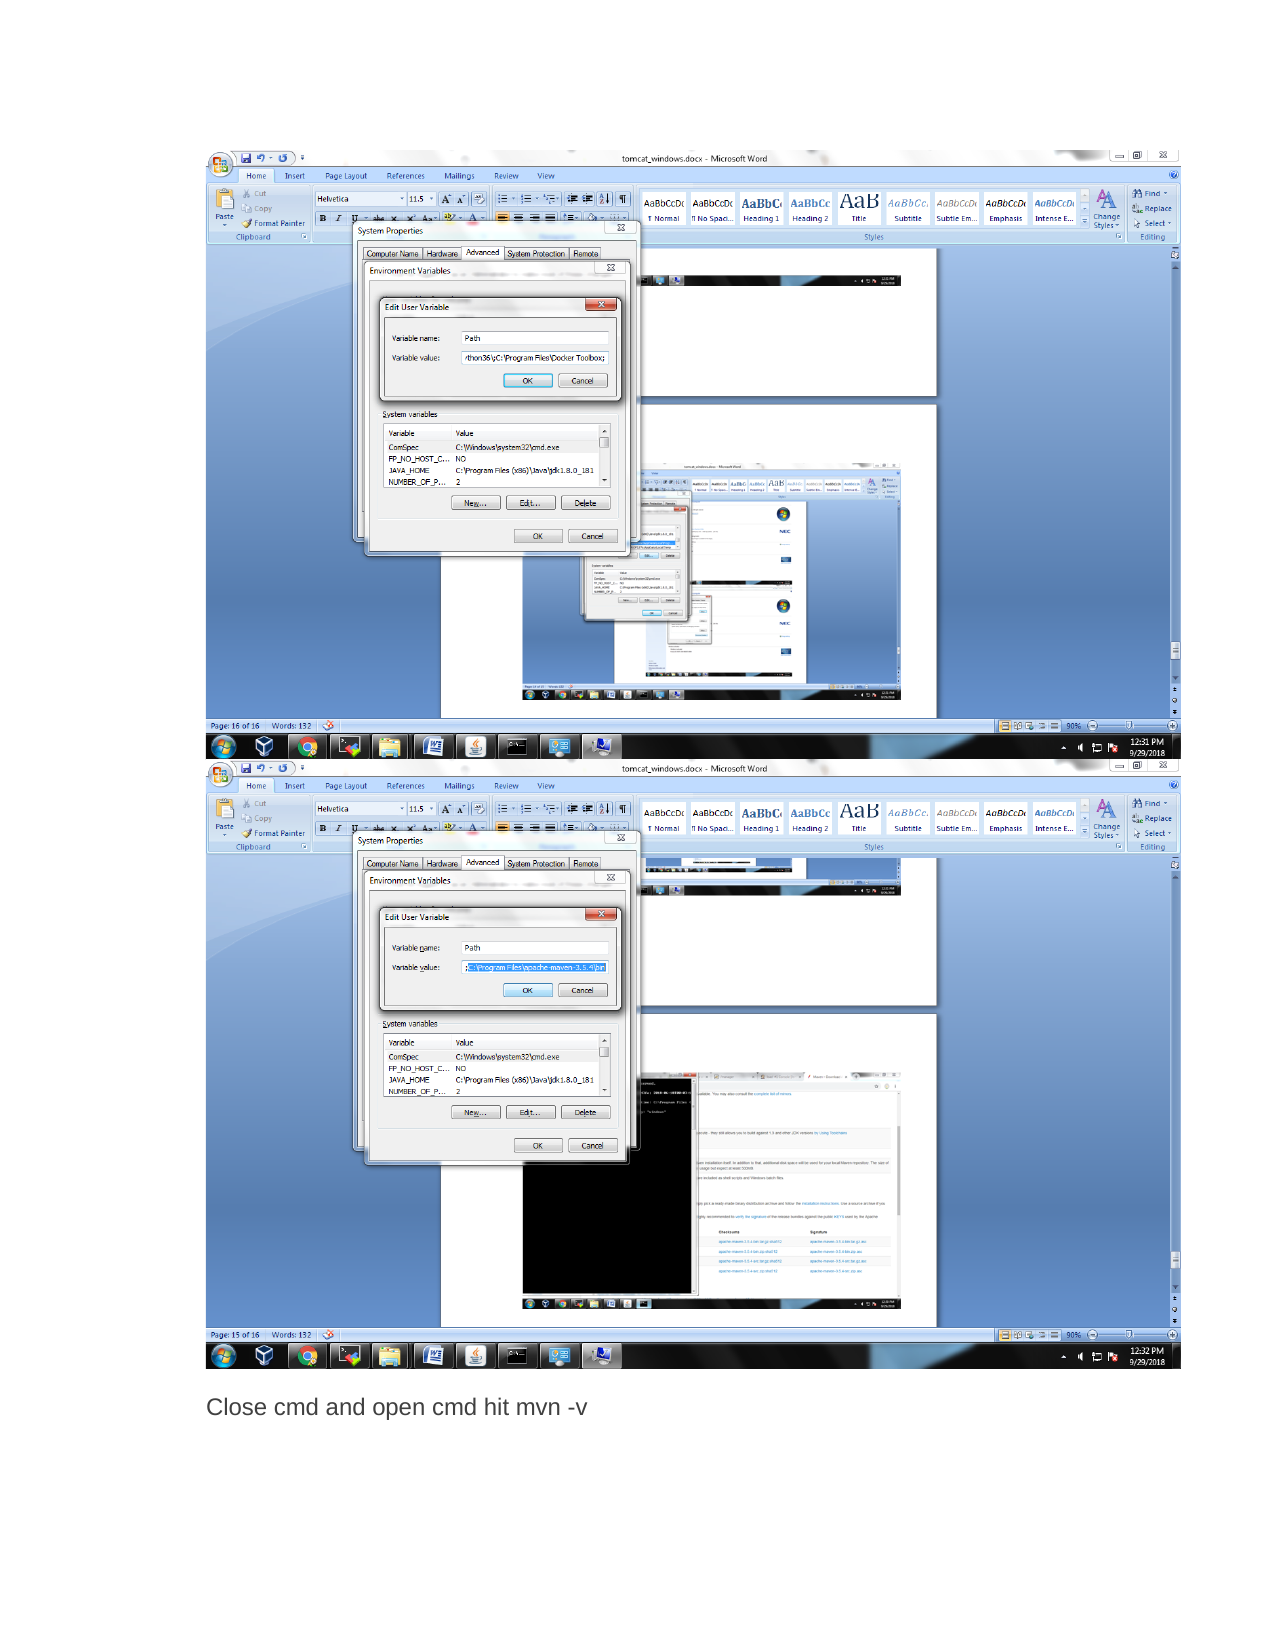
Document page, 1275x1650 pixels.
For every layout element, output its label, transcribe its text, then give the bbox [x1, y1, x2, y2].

text Close cmd and open cmd hit mvn -v [206, 1386, 1113, 1421]
picture [205, 150, 1181, 1369]
